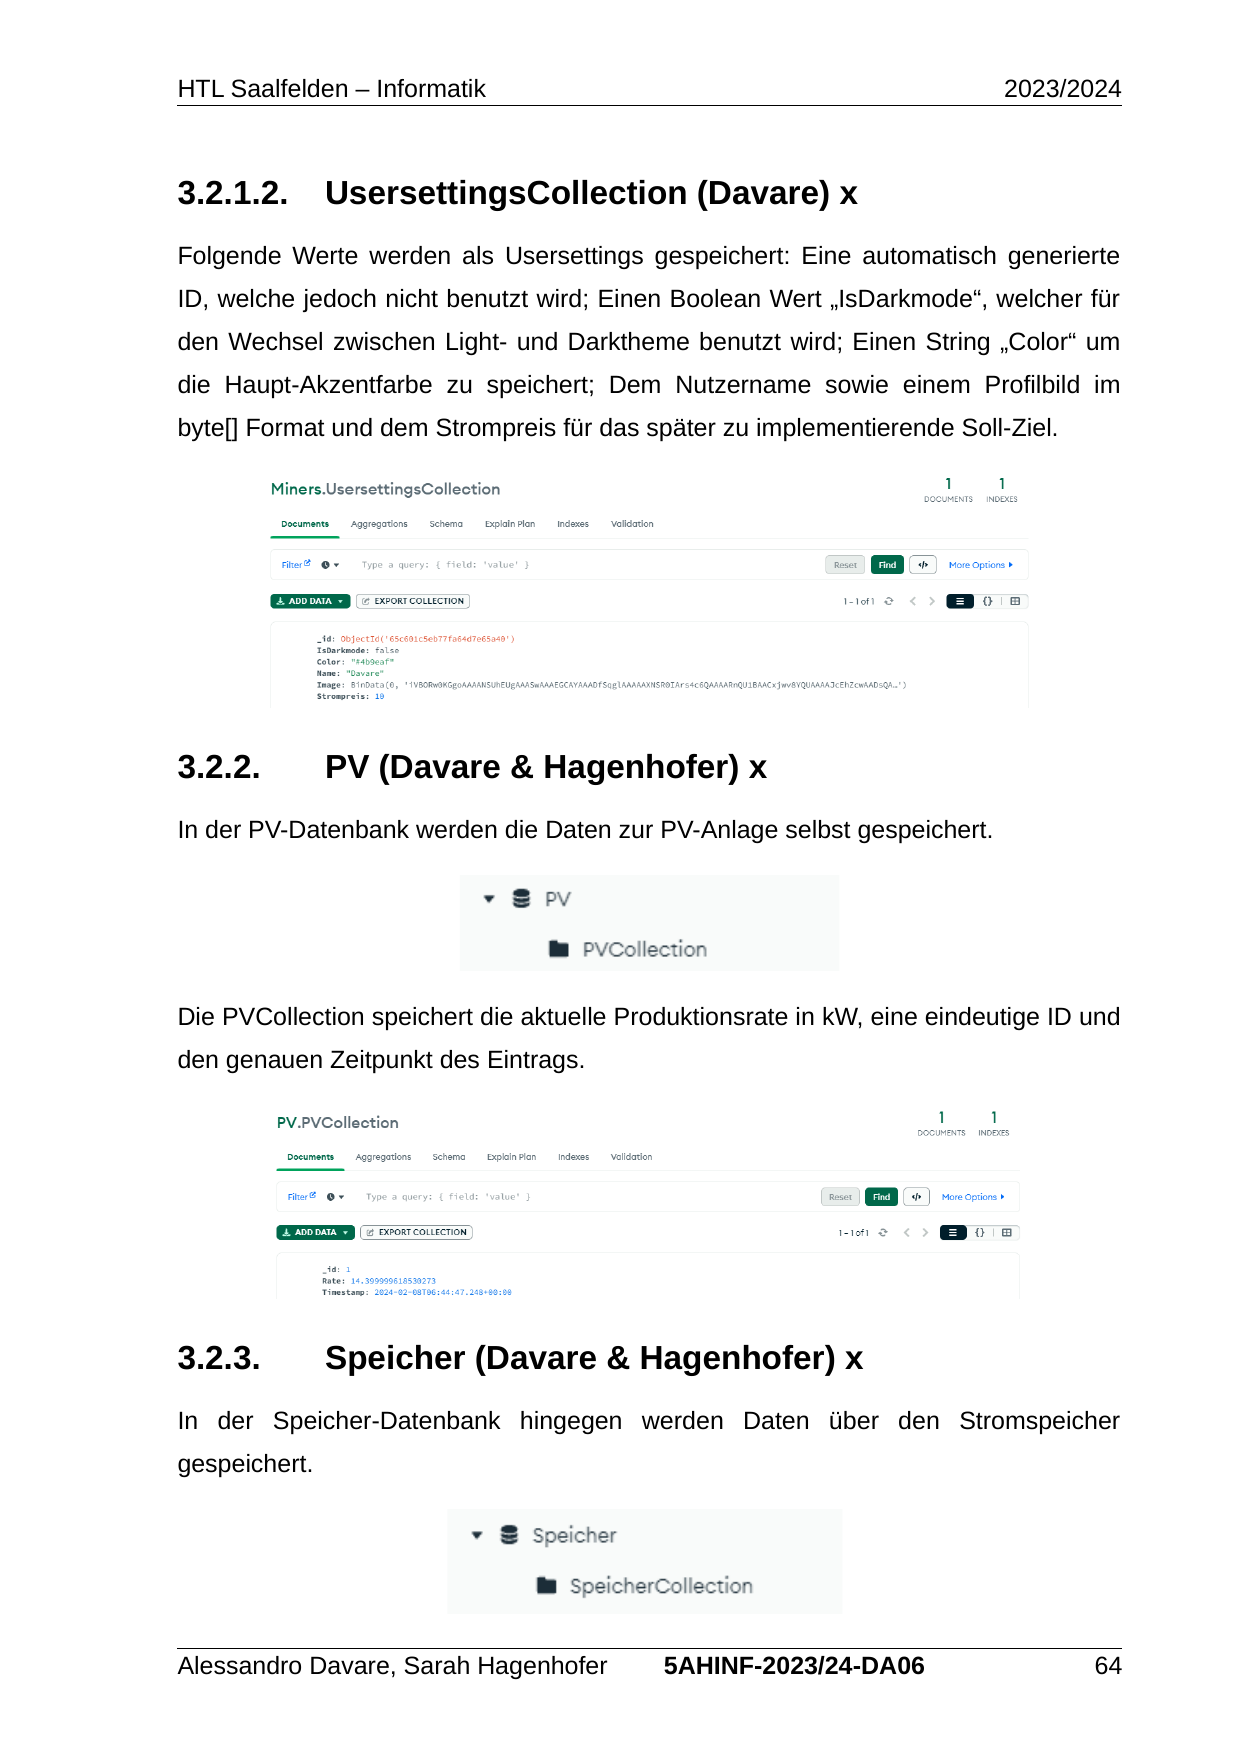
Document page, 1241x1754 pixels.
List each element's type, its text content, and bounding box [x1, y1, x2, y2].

text Die PVCollection speichert die aktuelle Produktionsrate in kW, eine eindeutige ID und den genauen Zeitpunkt des Eintrags. [177, 1002, 1122, 1073]
picture [268, 473, 1031, 708]
text Folgende Werte werden als Usersettings gespeichert: Eine automatisch generierte ID, welche jedoch nicht benutzt wird; Einen Boolean Wert „IsDarkmode“, welcher für den Wechsel zwischen Light- und Darktheme benutzt wird; Einen String „Color“ um die Haupt-Akzentfarbe zu speichert; Dem Nutzername sowie einem Profilbild im byte[] Format und dem Strompreis für das später zu implementierende Soll-Ziel. [177, 241, 1122, 442]
subtitle Speicher (Davare & Hagenhofer) x [177, 1338, 1122, 1377]
text In der PV-Datenbank werden die Daten zur PV-Anlage selbst gespeichert. [177, 815, 1122, 844]
picture [271, 1104, 1029, 1299]
subtitle UsersettingsCollection (Davare) x [177, 173, 1122, 211]
subtitle PV (Davare & Hagenhofer) x [177, 747, 1122, 786]
picture [447, 1509, 852, 1614]
picture [459, 875, 840, 971]
text In der Speicher-Datenbank hingegen werden Daten über den Stromspeicher gespeichert. [177, 1406, 1122, 1478]
